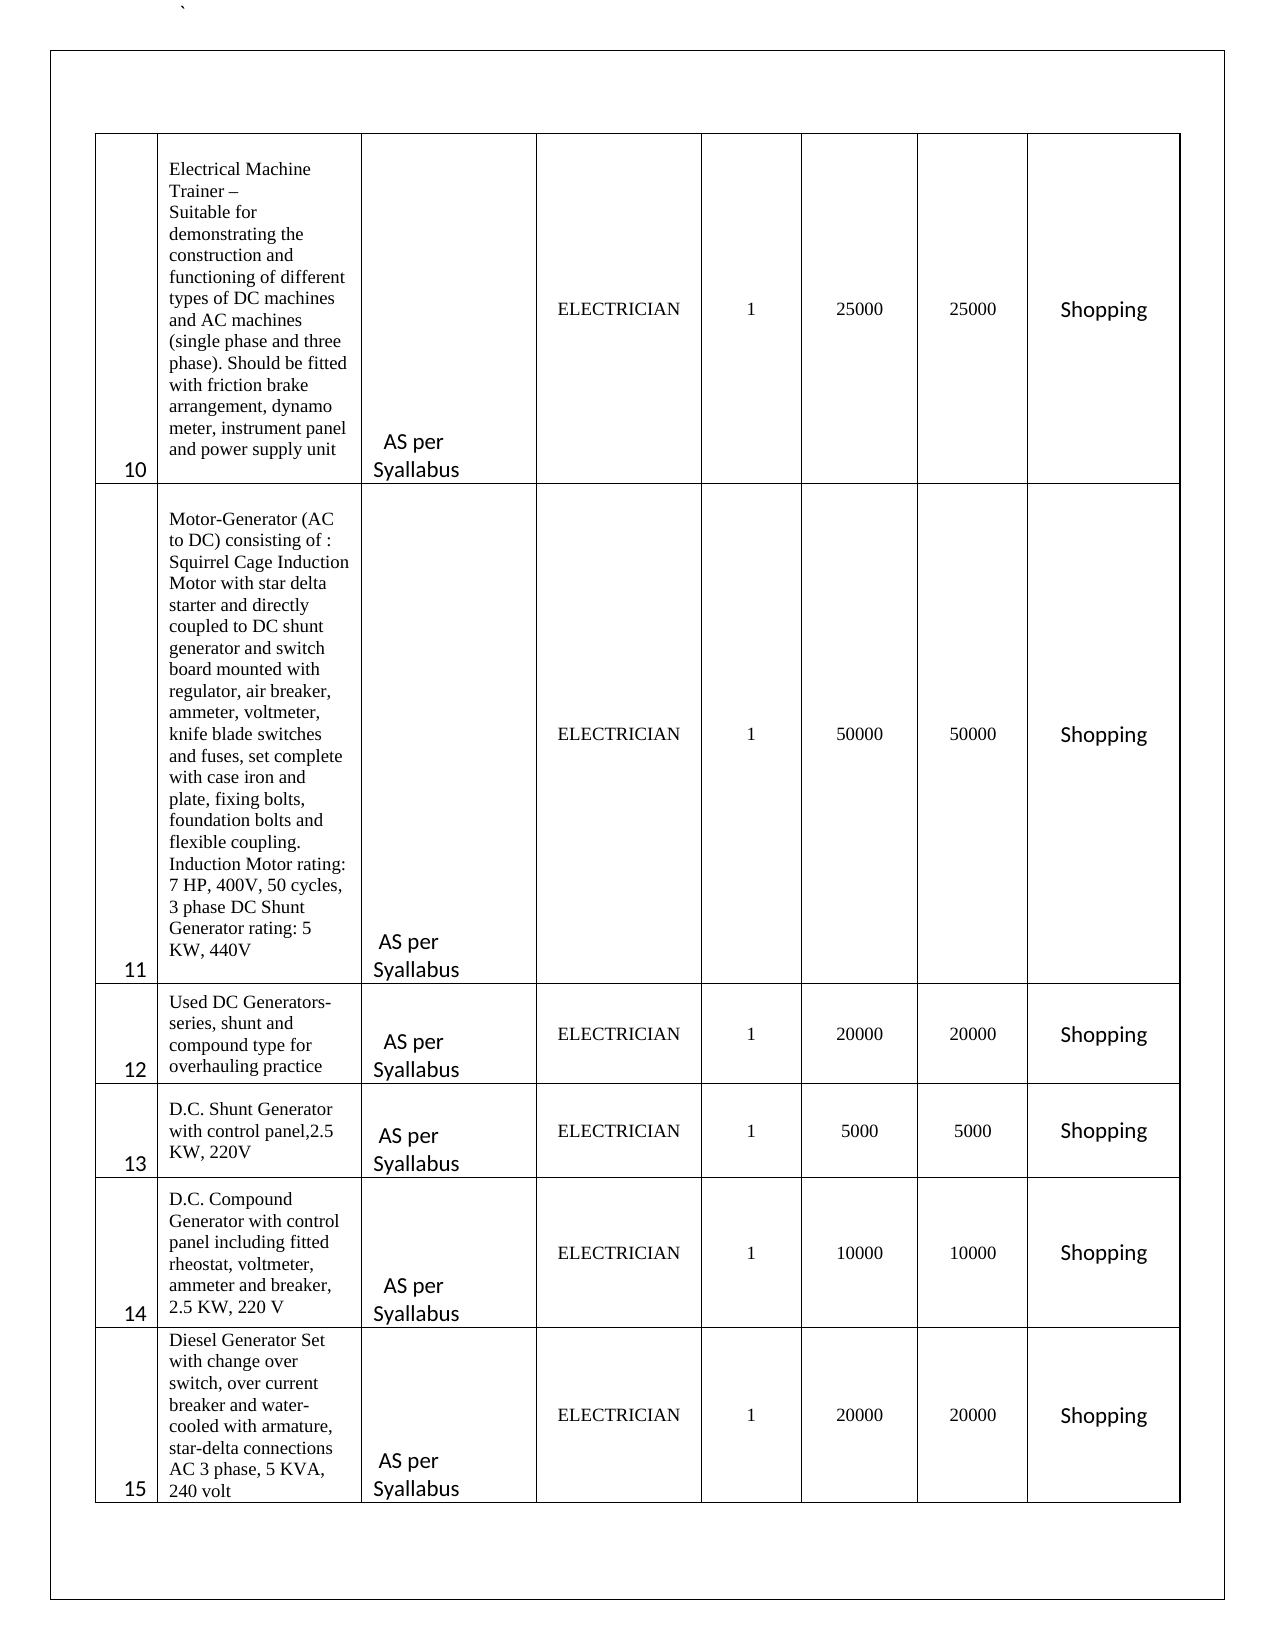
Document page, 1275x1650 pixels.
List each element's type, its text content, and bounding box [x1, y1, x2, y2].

table_cell D.C. Shunt Generator with control panel,2.5 KW, 220V [158, 1084, 361, 1177]
table_cell 20000 [802, 984, 917, 1083]
table_cell Diesel Generator Set with change over switch, over current breaker and water-cooled with armature, star-delta connections AC 3 phase, 5 KVA, 240 volt [158, 1328, 361, 1502]
table_cell Electrical Machine Trainer – Suitable for demonstrating the construction and functioning of different types of DC machines and AC machines (single phase and three phase). Should be fitted with friction brake arrangement, dynamo meter, instrument panel and power supply unit [158, 134, 361, 483]
table_cell ELECTRICIAN [537, 484, 701, 983]
table_cell 5000 [918, 1084, 1027, 1177]
table_cell ELECTRICIAN [537, 1328, 701, 1502]
table_cell 1 [702, 134, 801, 483]
table_cell AS per Syallabus [362, 1178, 536, 1327]
table_cell Shopping [1028, 984, 1179, 1083]
table_cell ELECTRICIAN [537, 1178, 701, 1327]
table_cell 10 [96, 134, 157, 483]
table_cell 11 [96, 484, 157, 983]
table_cell AS per Syallabus [362, 134, 536, 483]
table_cell 20000 [918, 1328, 1027, 1502]
table_cell AS per Syallabus [362, 1084, 536, 1177]
table_cell 1 [702, 484, 801, 983]
table_cell ELECTRICIAN [537, 1084, 701, 1177]
table_cell 25000 [918, 134, 1027, 483]
table_cell 13 [96, 1084, 157, 1177]
table_cell Shopping [1028, 134, 1179, 483]
table_cell 1 [702, 1084, 801, 1177]
table_cell 14 [96, 1178, 157, 1327]
table_cell 12 [96, 984, 157, 1083]
table_cell Motor-Generator (AC to DC) consisting of : Squirrel Cage Induction Motor with star delta starter and directly coupled to DC shunt generator and switch board mounted with regulator, air breaker, ammeter, voltmeter, knife blade switches and fuses, set complete with case iron and plate, fixing bolts, foundation bolts and flexible coupling. Induction Motor rating: 7 HP, 400V, 50 cycles, 3 phase DC Shunt Generator rating: 5 KW, 440V [158, 484, 361, 983]
table_cell D.C. Compound Generator with control panel including fitted rheostat, voltmeter, ammeter and breaker, 2.5 KW, 220 V [158, 1178, 361, 1327]
table_cell 20000 [802, 1328, 917, 1502]
table_cell ELECTRICIAN [537, 984, 701, 1083]
table_cell 10000 [802, 1178, 917, 1327]
table_cell Shopping [1028, 1084, 1179, 1177]
table_cell Used DC Generators-series, shunt and compound type for overhauling practice [158, 984, 361, 1083]
table_cell 50000 [802, 484, 917, 983]
table_cell AS per Syallabus [362, 1328, 536, 1502]
table_cell AS per Syallabus [362, 984, 536, 1083]
table_cell 25000 [802, 134, 917, 483]
table_cell 1 [702, 1178, 801, 1327]
table_cell 10000 [918, 1178, 1027, 1327]
table_cell 15 [96, 1328, 157, 1502]
table_cell 5000 [802, 1084, 917, 1177]
table_cell Shopping [1028, 1328, 1179, 1502]
table_cell Shopping [1028, 484, 1179, 983]
table_cell 1 [702, 1328, 801, 1502]
table_cell Shopping [1028, 1178, 1179, 1327]
table_cell 20000 [918, 984, 1027, 1083]
table_cell 1 [702, 984, 801, 1083]
table_cell AS per Syallabus [362, 484, 536, 983]
table_cell 50000 [918, 484, 1027, 983]
table_cell ELECTRICIAN [537, 134, 701, 483]
